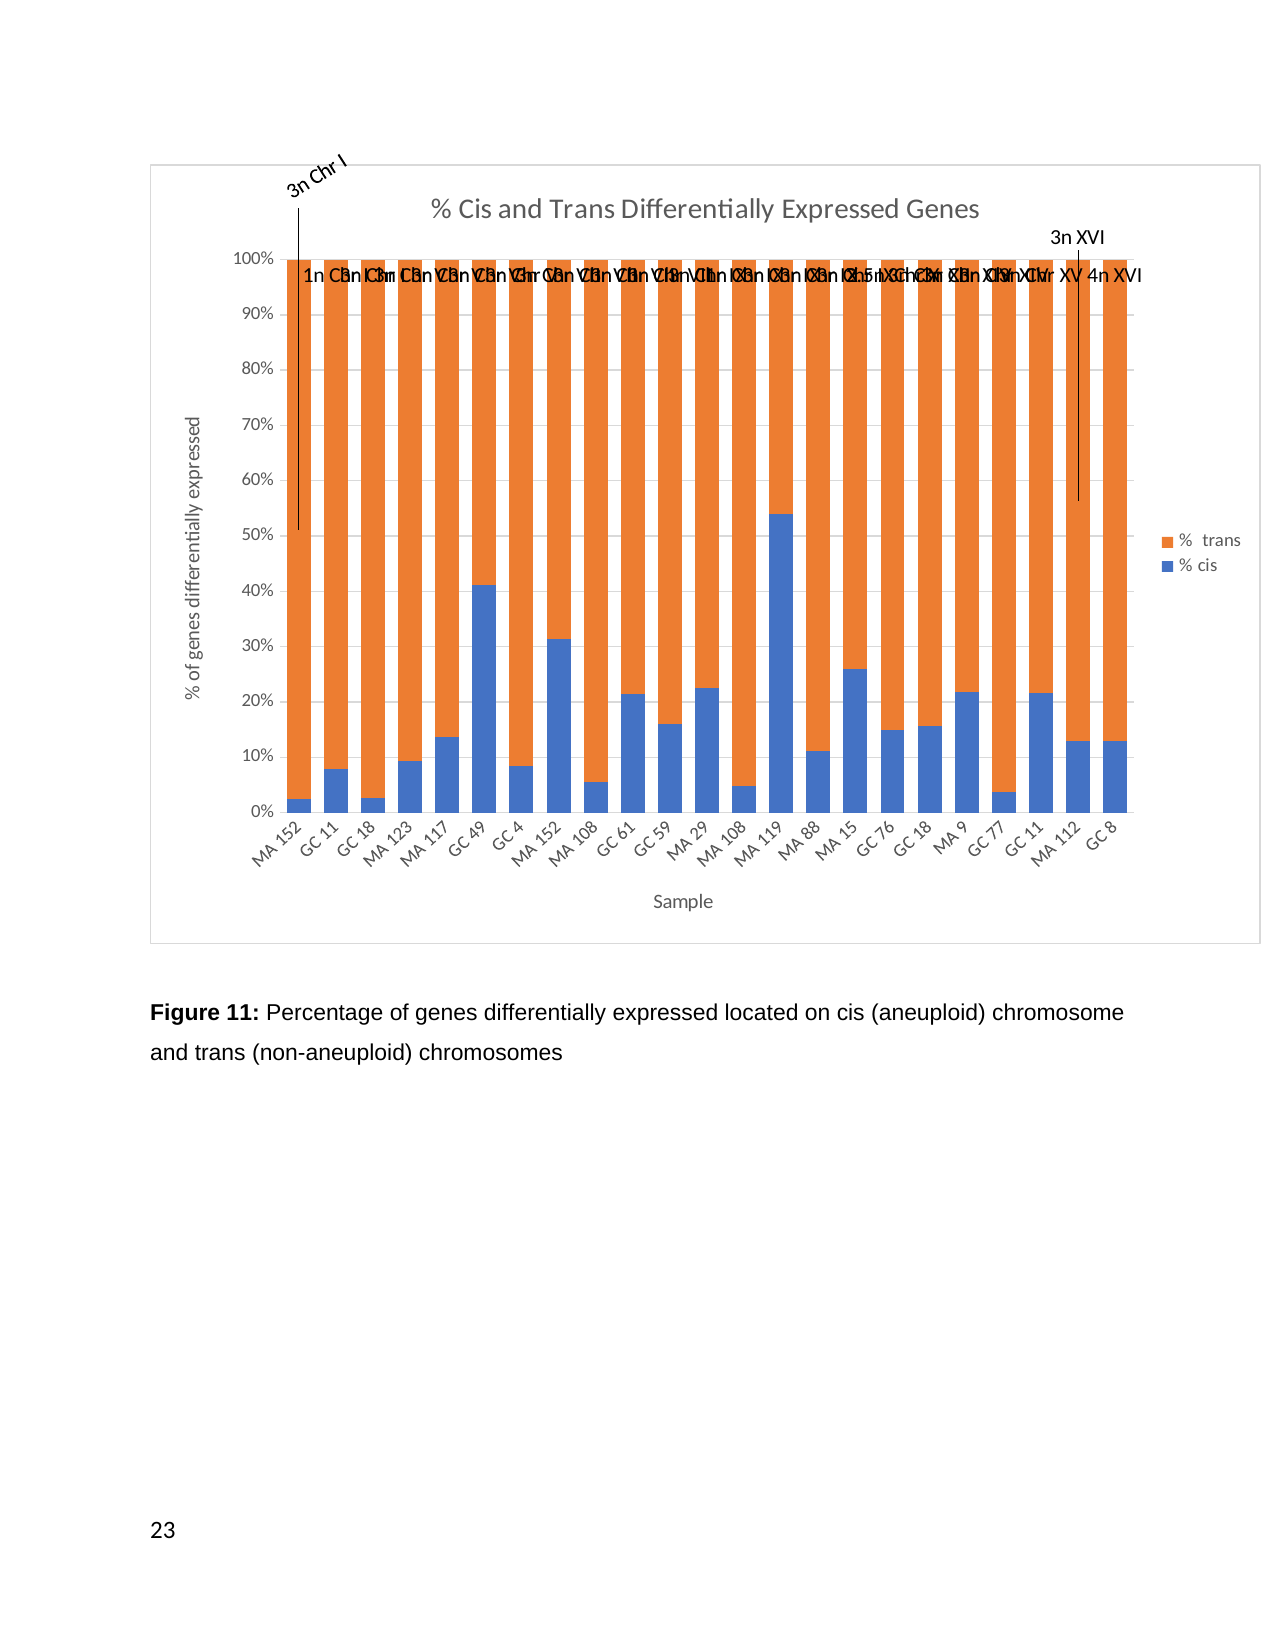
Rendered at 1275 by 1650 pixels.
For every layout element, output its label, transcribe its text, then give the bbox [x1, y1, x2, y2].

text Figure 11: Percentage of genes differentially expressed located on cis (aneuploid) chromosome and trans (non-aneuploid) chromosomes [150, 999, 1125, 1065]
